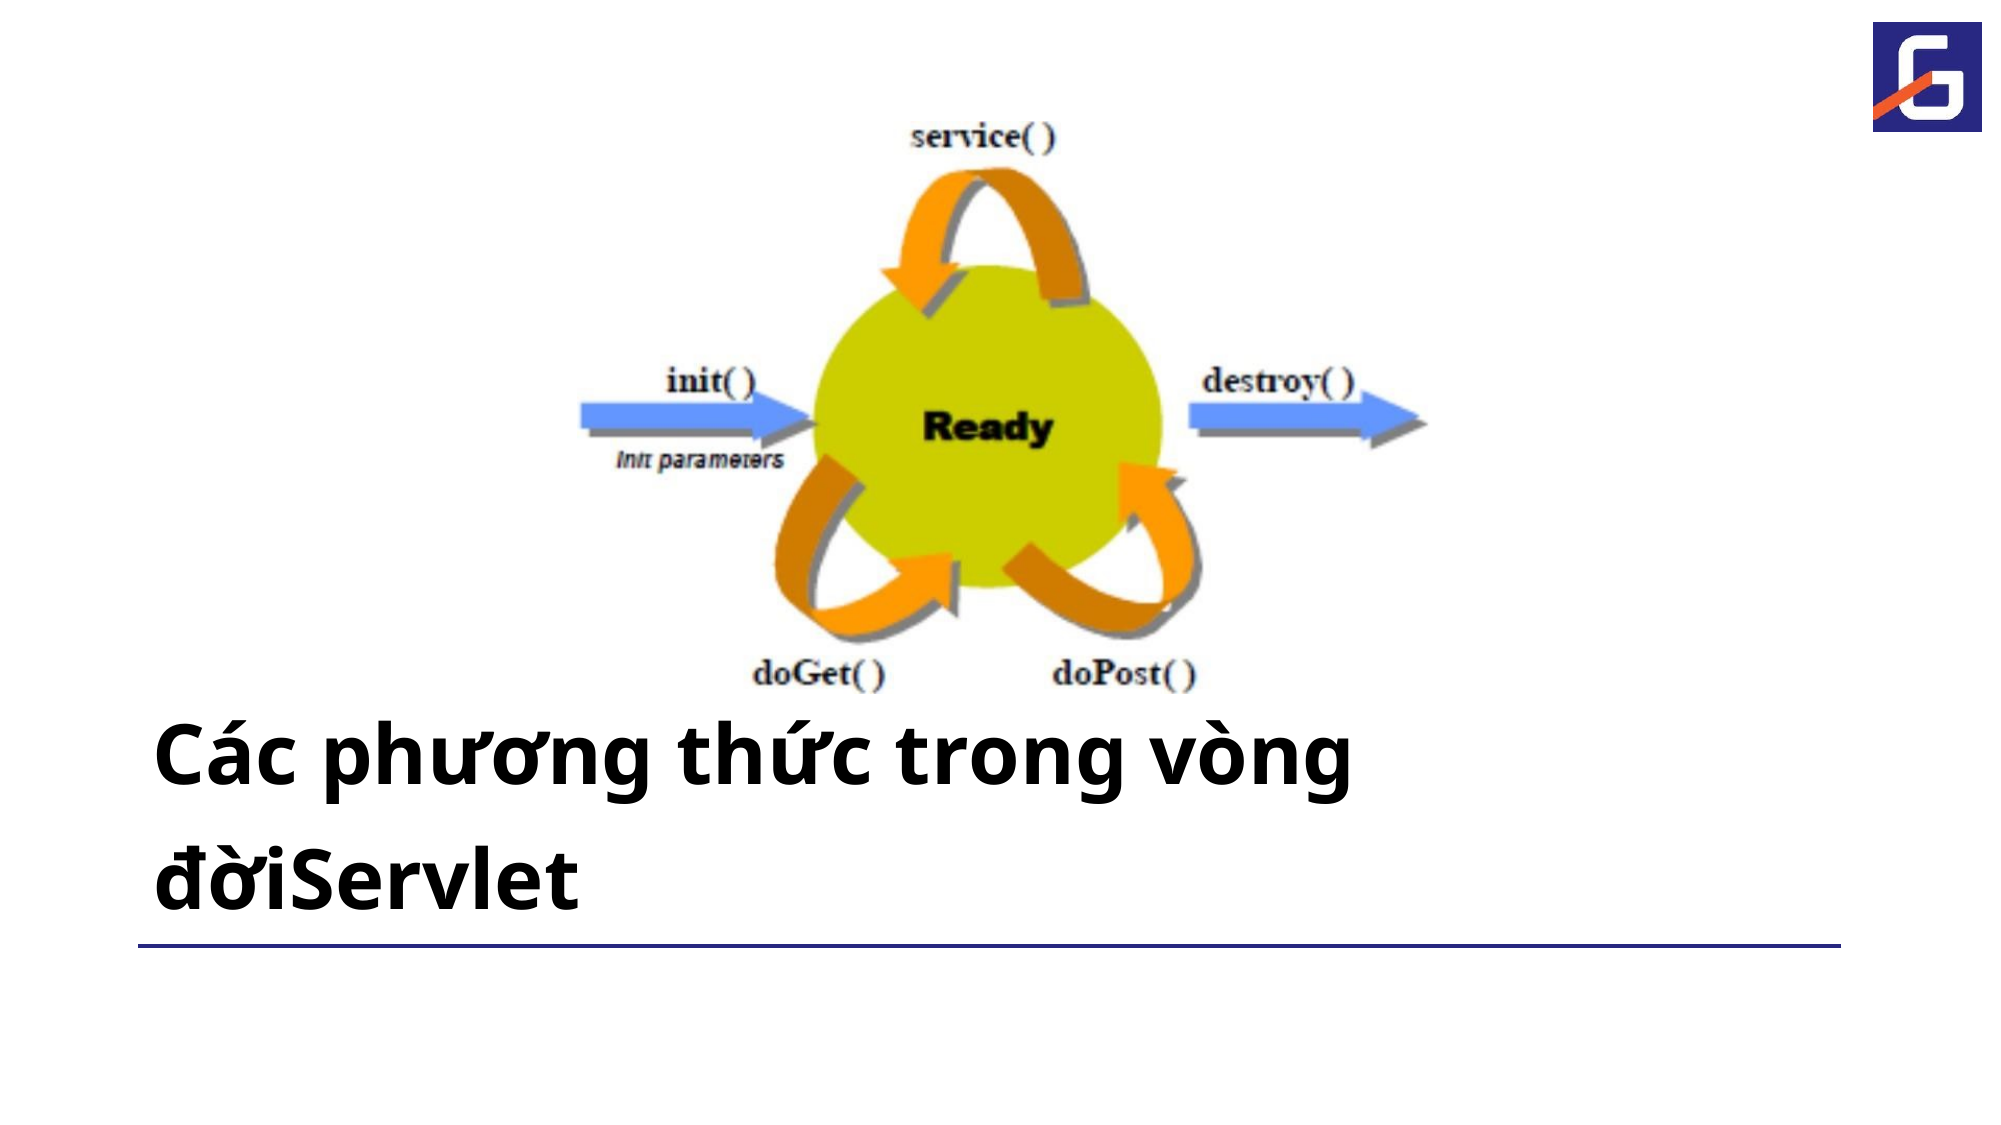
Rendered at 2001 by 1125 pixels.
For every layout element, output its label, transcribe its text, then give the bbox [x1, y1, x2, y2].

picture [1873, 22, 1982, 132]
picture [577, 121, 1431, 694]
subtitle Các phương thức trong vòng đờiServlet [152, 696, 1743, 934]
